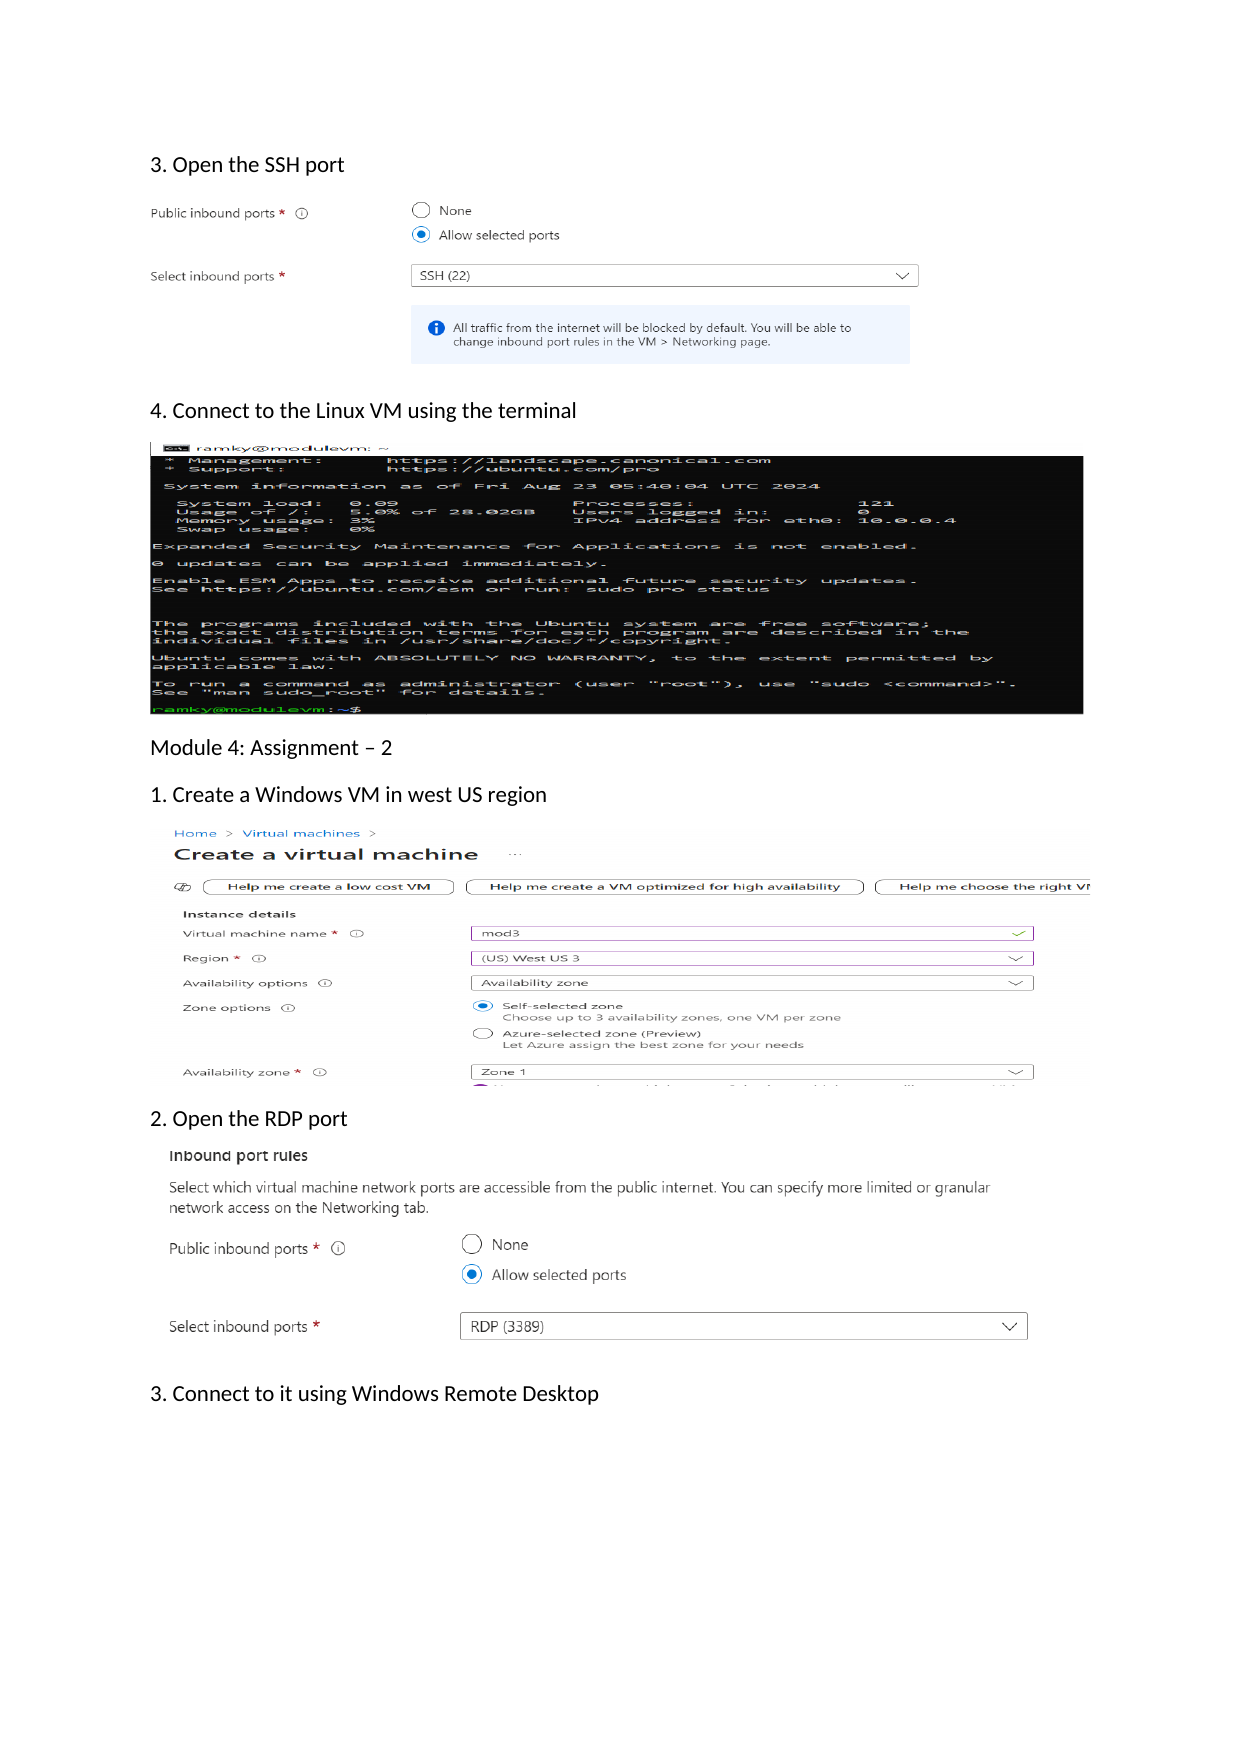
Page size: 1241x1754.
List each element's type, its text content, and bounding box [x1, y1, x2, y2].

text 2. Open the RDP port [150, 1104, 1090, 1132]
picture [150, 442, 1084, 715]
text Module 4: Assignment – 2 [150, 733, 1090, 762]
picture [150, 1151, 1091, 1360]
picture [150, 196, 937, 377]
picture [150, 827, 1091, 1086]
text 3. Open the SSH port [150, 150, 1090, 178]
text 1. Create a Windows VM in west US region [150, 780, 1090, 808]
text 3. Connect to it using Windows Remote Desktop [150, 1379, 1090, 1407]
text 4. Connect to the Linux VM using the terminal [150, 396, 1090, 424]
